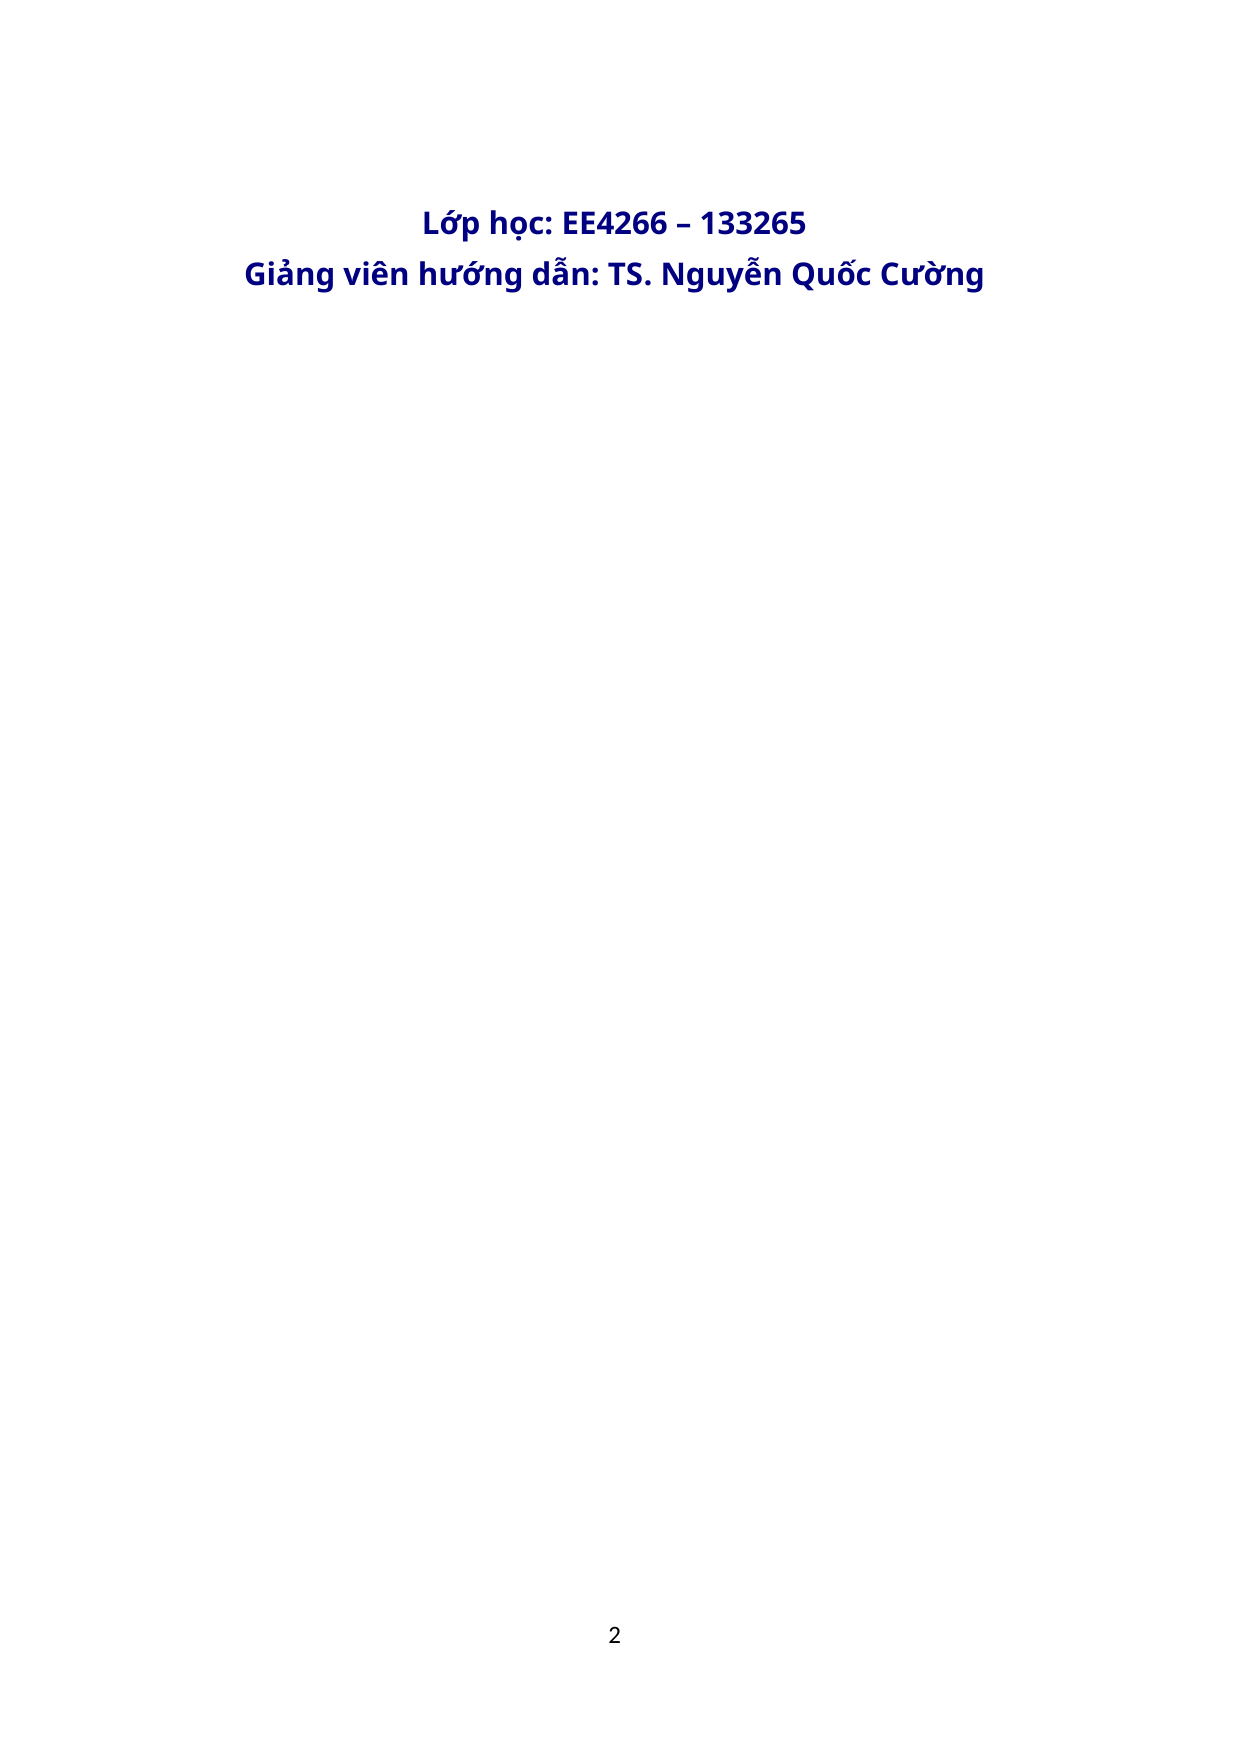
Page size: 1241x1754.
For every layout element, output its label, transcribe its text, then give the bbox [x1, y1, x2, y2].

text Lớp học: EE4266 – 133265 [103, 201, 1126, 243]
text Giảng viên hướng dẫn: TS. Nguyễn Quốc Cường [103, 252, 1126, 294]
